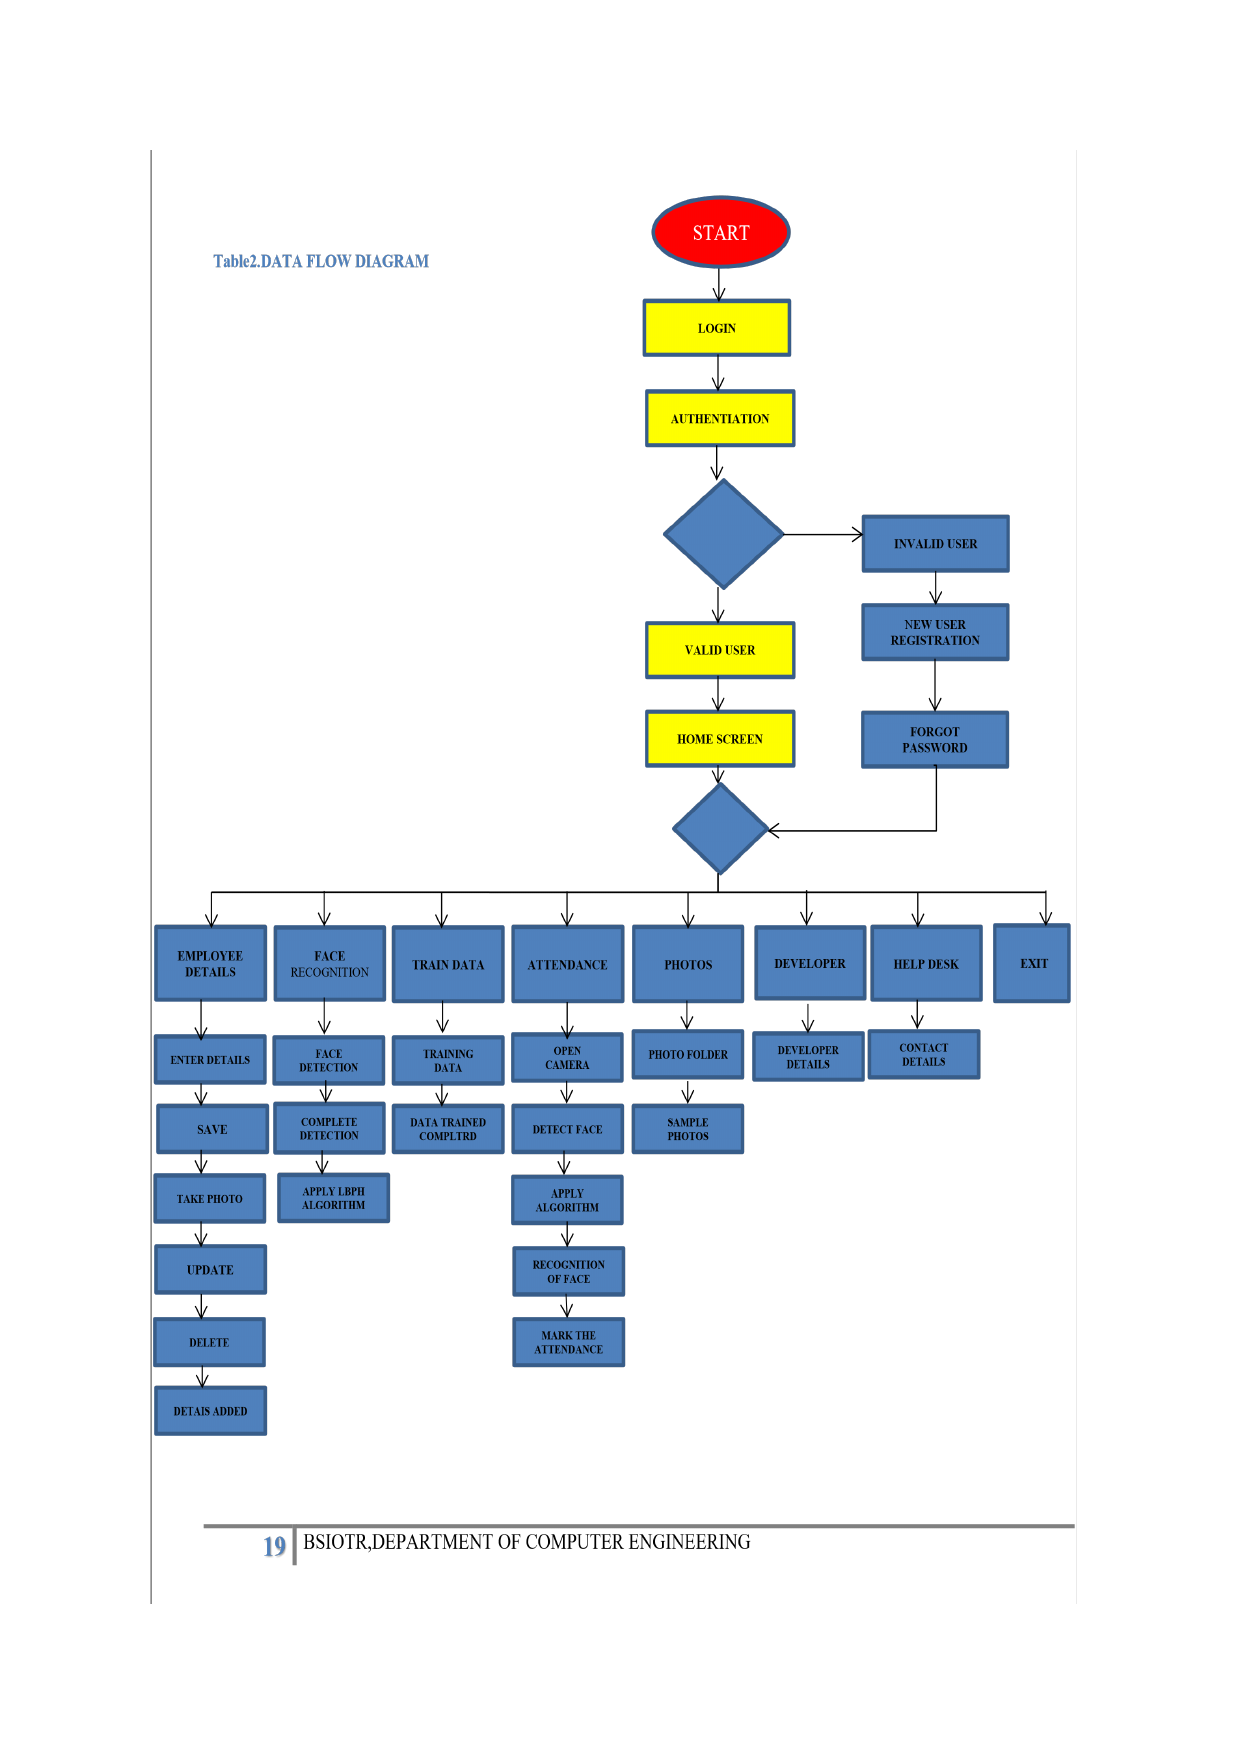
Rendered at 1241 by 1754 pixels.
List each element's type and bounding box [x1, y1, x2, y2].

picture [150, 150, 1077, 1604]
